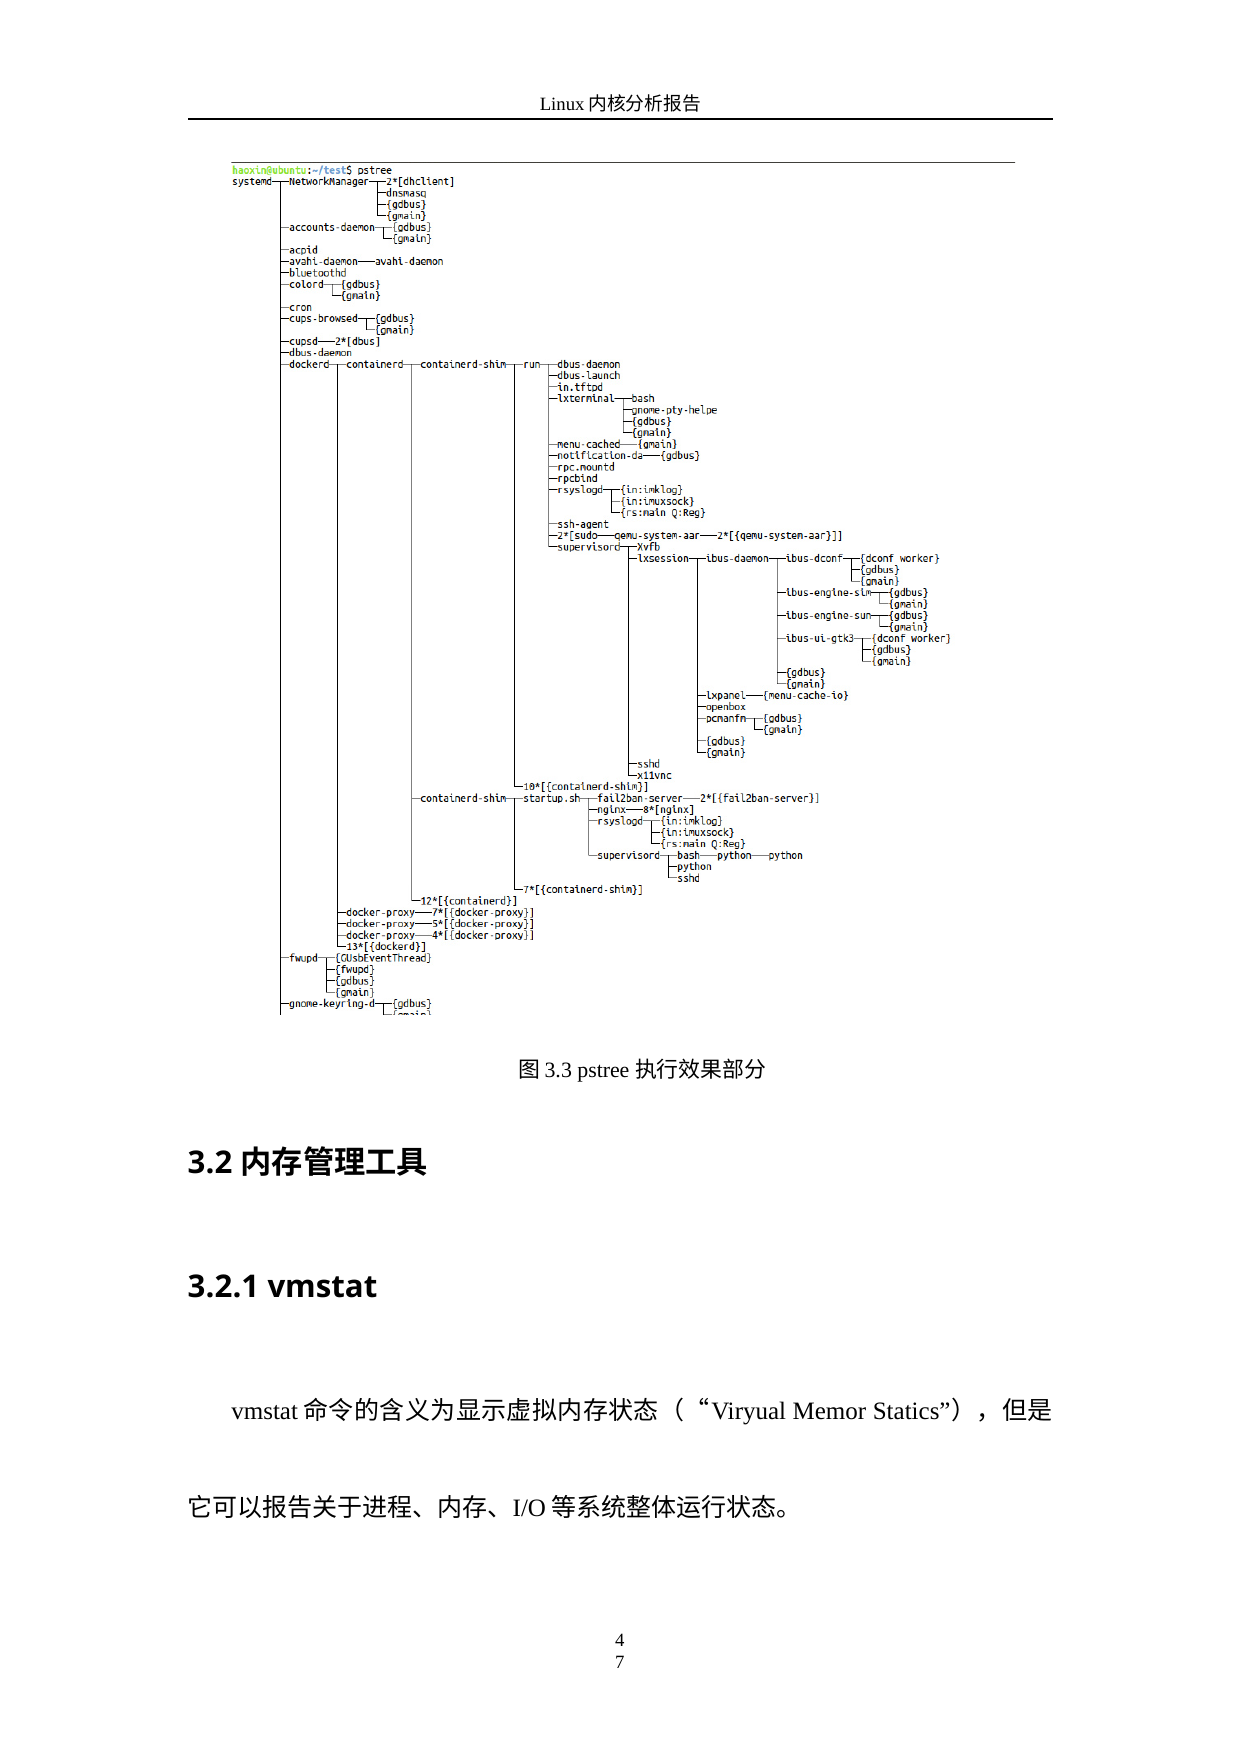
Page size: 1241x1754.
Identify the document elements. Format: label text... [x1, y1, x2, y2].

subtitle 3.2 内存管理工具 [187, 1127, 1053, 1192]
list vmstat命令的含义为显示虚拟内存状态（“Viryual Memor Statics”），但是它可以报告关于进程、内存、I/O等系统整体运行状态。 [187, 1376, 1053, 1538]
list 图3.3 pstree 执行效果部分 [187, 1052, 1053, 1084]
subtitle 3.2.1 vmstat [187, 1253, 1053, 1318]
picture [231, 162, 1016, 1015]
